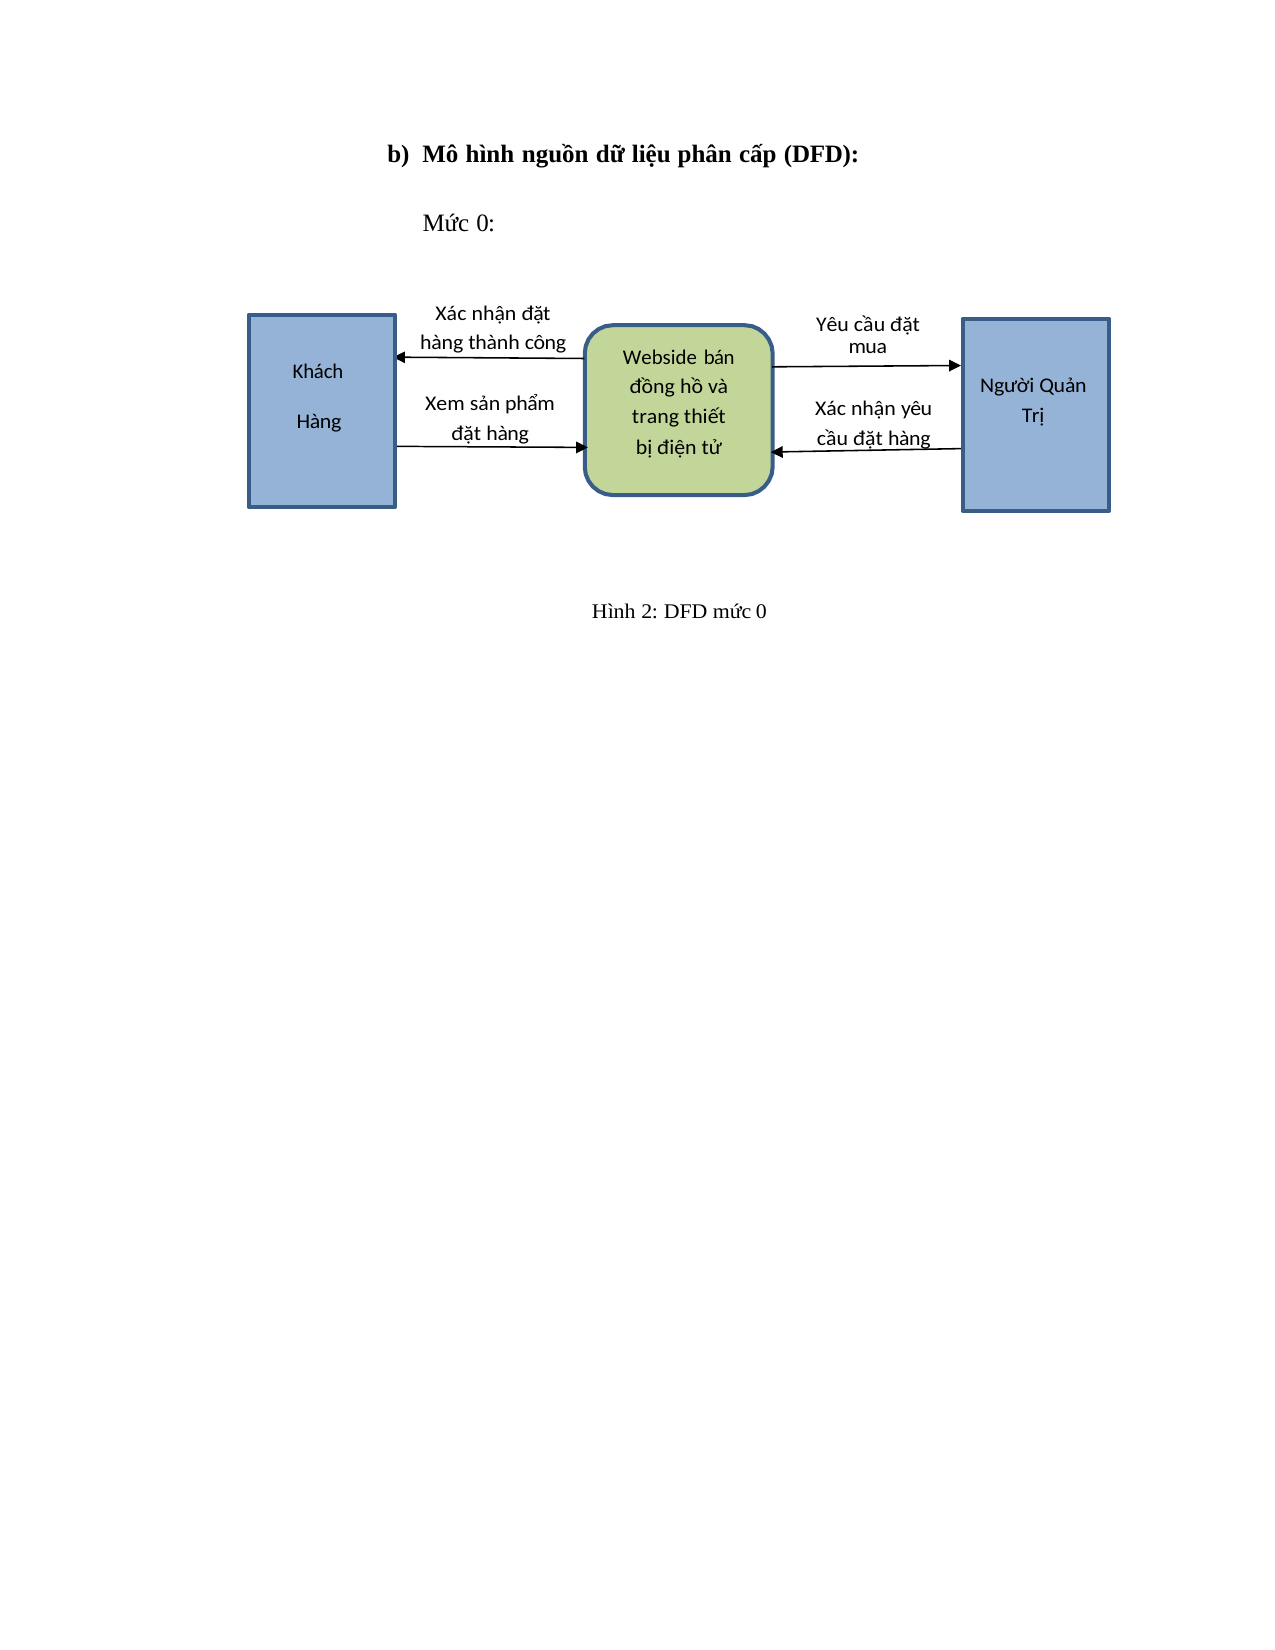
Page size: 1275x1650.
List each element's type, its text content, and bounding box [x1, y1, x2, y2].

list Mô hình nguồn dữ liệu phân cấp (DFD): [387, 139, 1121, 168]
text Hình 2: DFD mức 0 [429, 599, 930, 623]
text Mức 0: [422, 208, 1121, 237]
